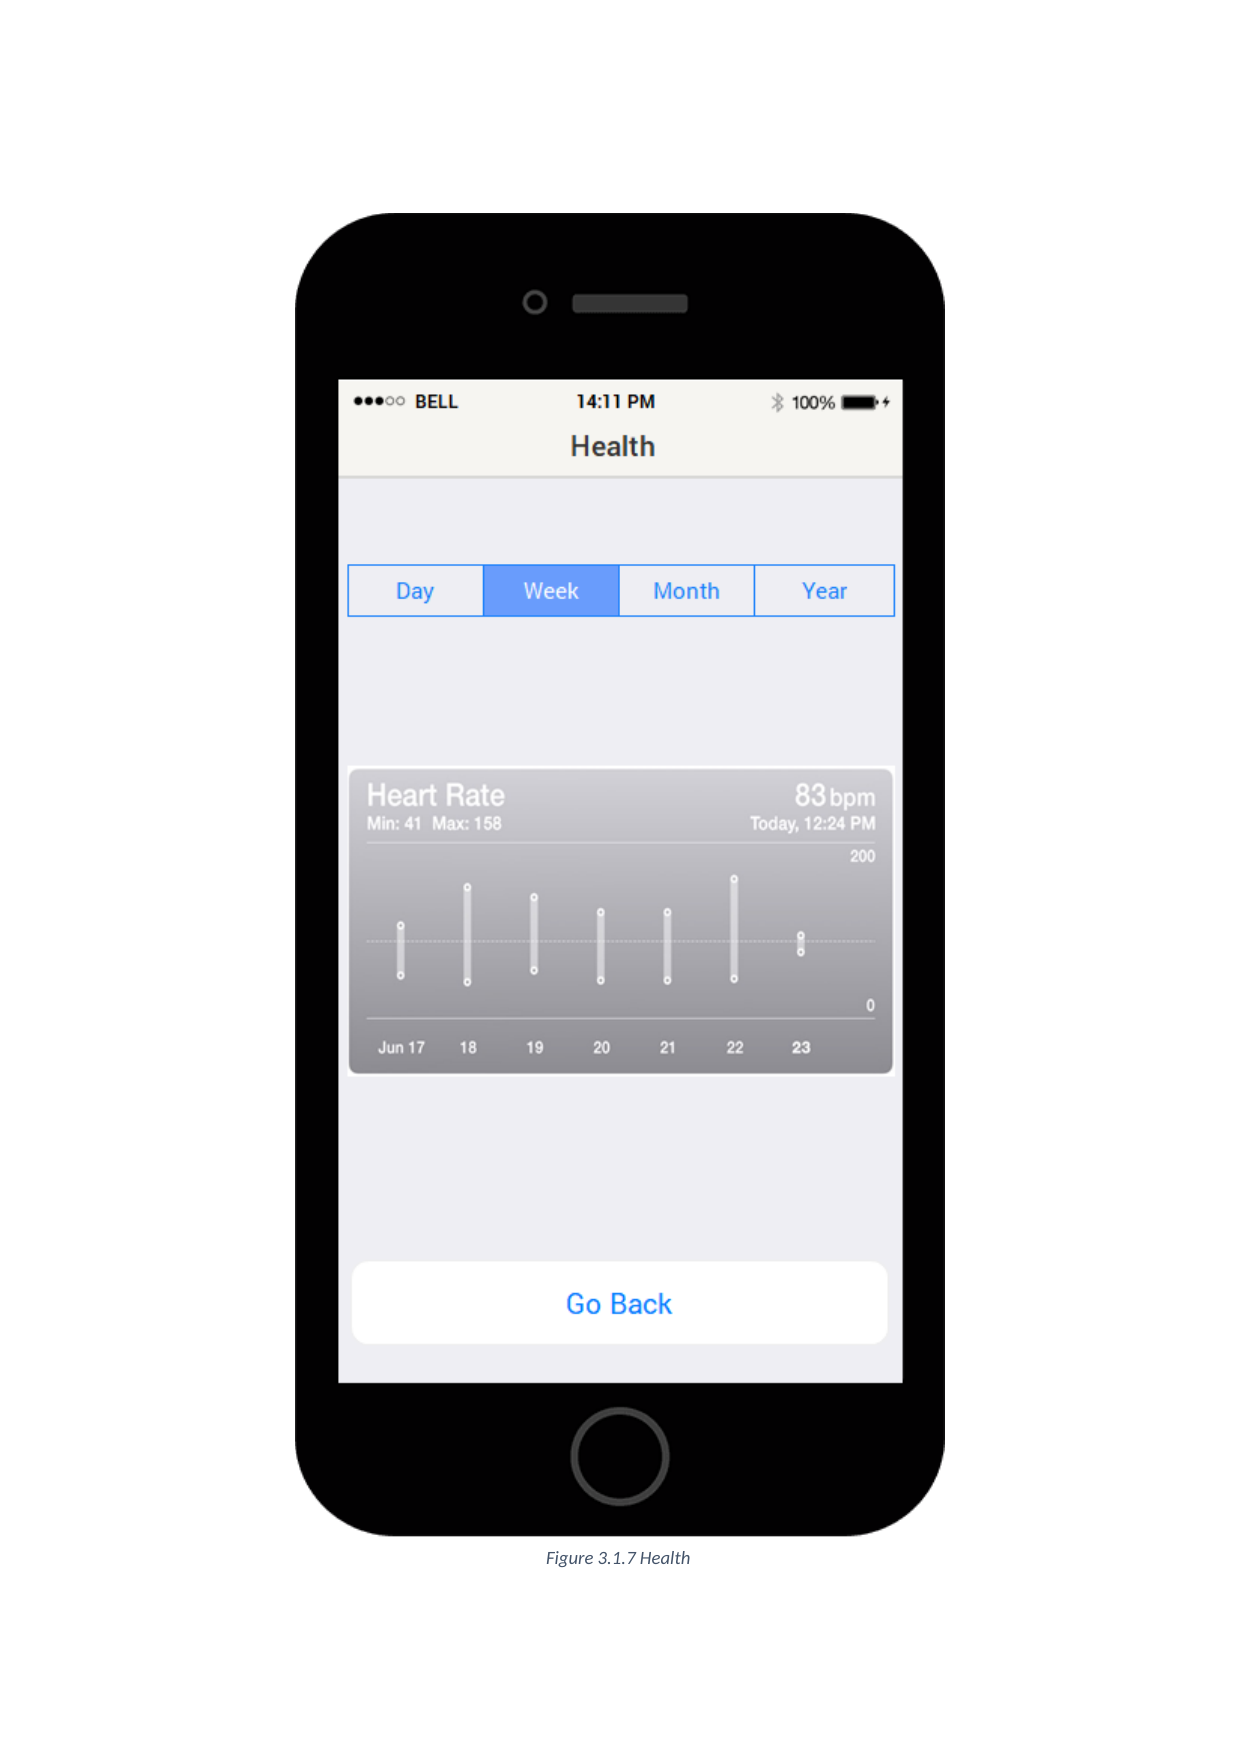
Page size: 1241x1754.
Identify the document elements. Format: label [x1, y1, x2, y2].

picture [295, 213, 945, 1538]
